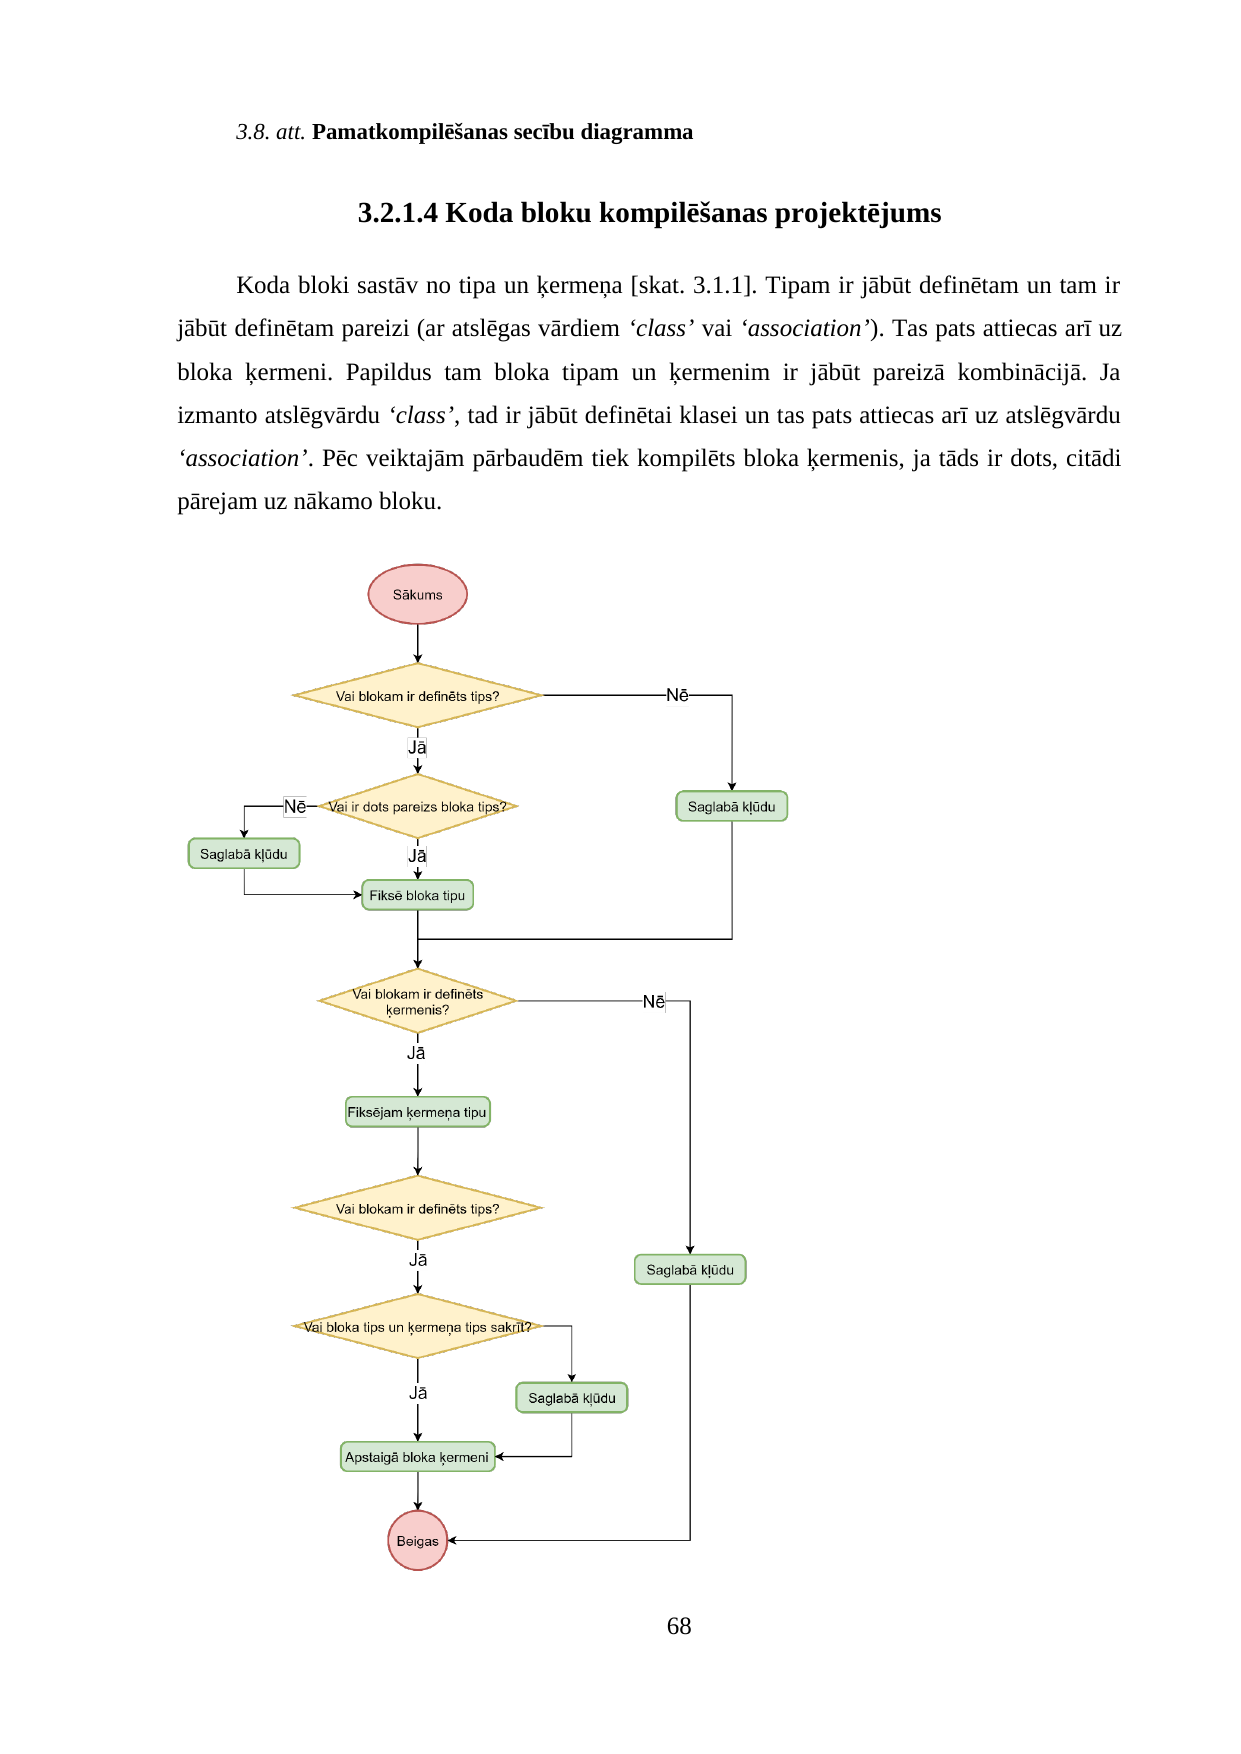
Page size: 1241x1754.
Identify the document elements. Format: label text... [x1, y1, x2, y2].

text 3.8. att. Pamatkompilēšanas secību diagramma [177, 118, 1122, 144]
picture [177, 554, 798, 1580]
subtitle 3.2.1.4 Koda bloku kompilēšanas projektējums [177, 195, 1122, 228]
text Koda bloki sastāv no tipa un ķermeņa [skat. 3.1.1]. Tipam ir jābūt definētam un tam ir jābūt definētam pareizi (ar atslēgas vārdiem ‘class’ vai ‘association’). Tas pats attiecas arī uz bloka ķermeni. Papildus tam bloka tipam un ķermenim ir jābūt pareizā kombinācijā. Ja izmanto atslēgvārdu ‘class’, tad ir jābūt definētai klasei un tas pats attiecas arī uz atslēgvārdu ‘association’. Pēc veiktajām pārbaudēm tiek kompilēts bloka ķermenis, ja tāds ir dots, citādi pārejam uz nākamo bloku. [177, 270, 1122, 515]
